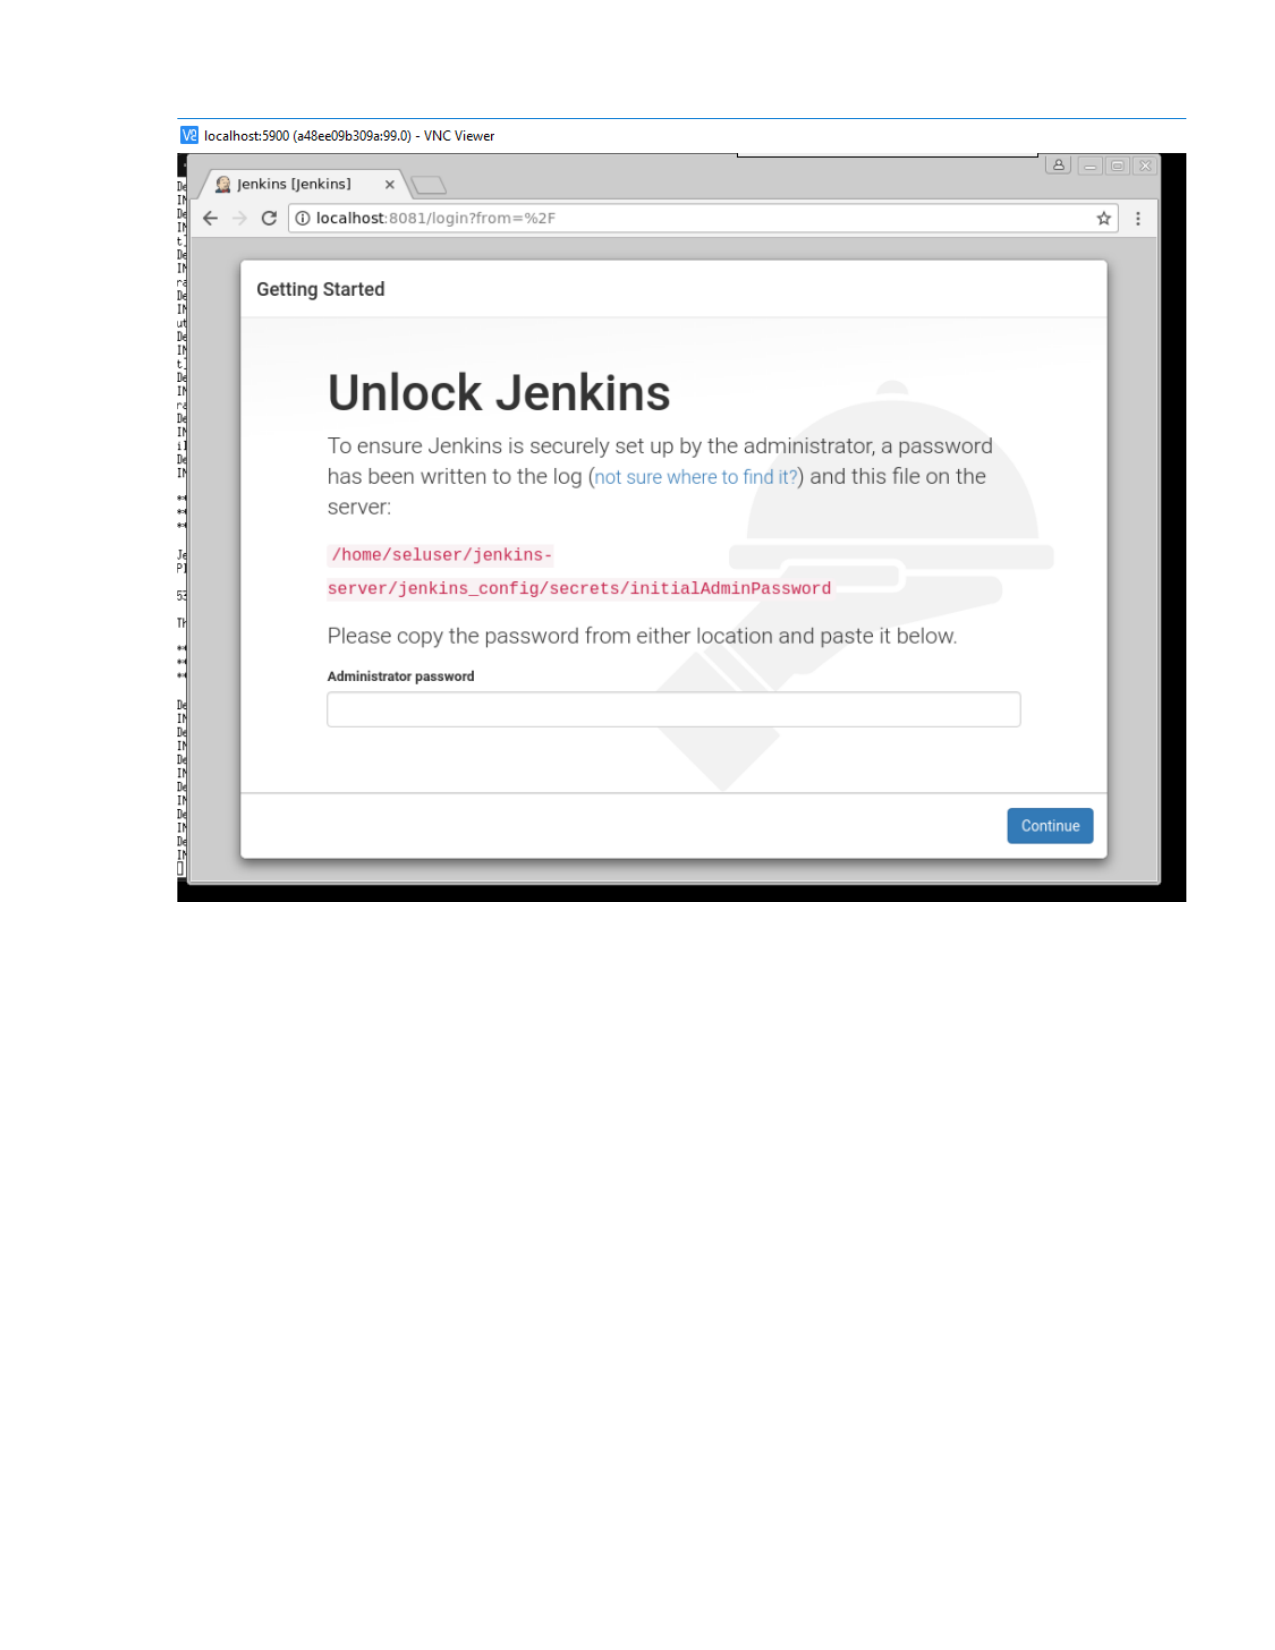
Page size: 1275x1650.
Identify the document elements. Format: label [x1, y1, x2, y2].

picture [177, 118, 1187, 902]
